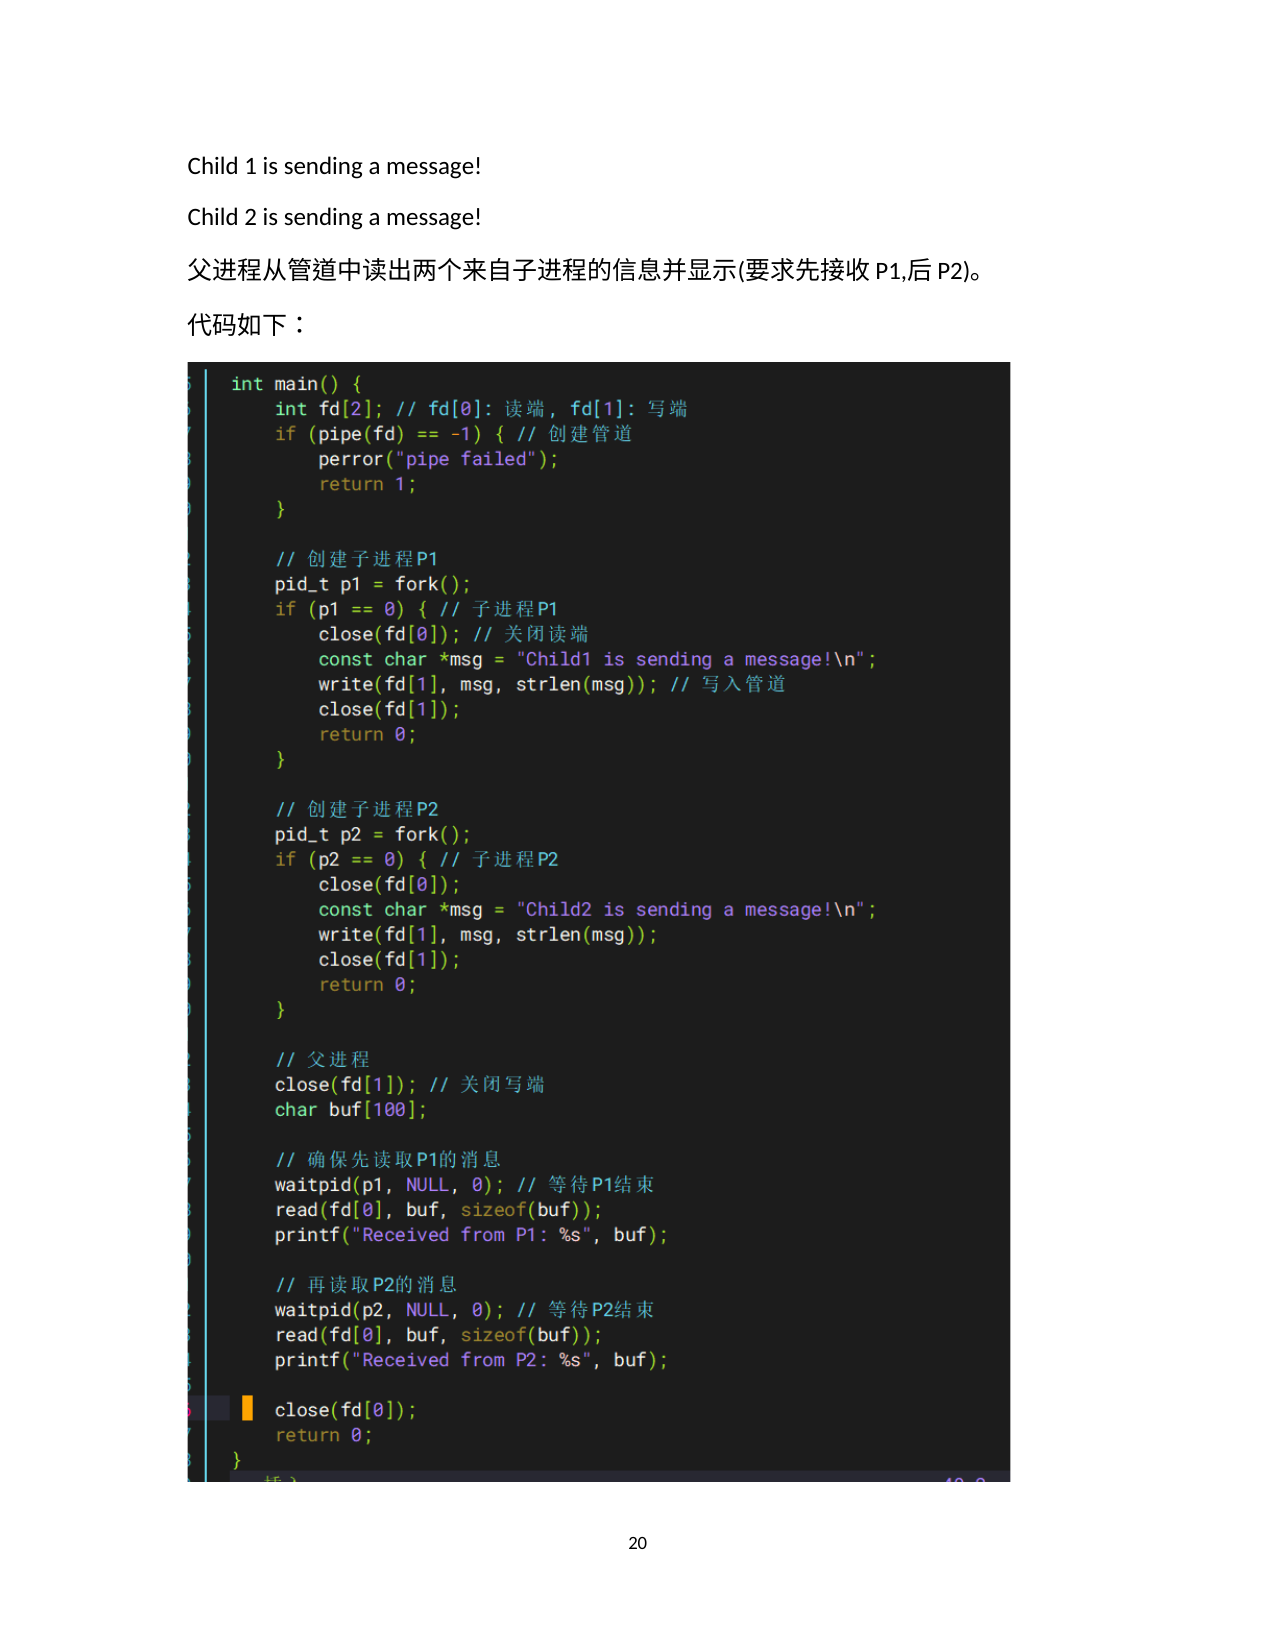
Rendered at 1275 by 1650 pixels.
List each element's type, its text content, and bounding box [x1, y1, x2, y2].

picture [187, 362, 1011, 1482]
text 父进程从管道中读出两个来自子进程的信息并显示(要求先接收P1,后P2)｡ [187, 253, 1087, 287]
text Child 2 is sending a message! [187, 201, 1087, 232]
text 代码如下： [187, 308, 1087, 342]
text Child 1 is sending a message! [187, 150, 1087, 181]
